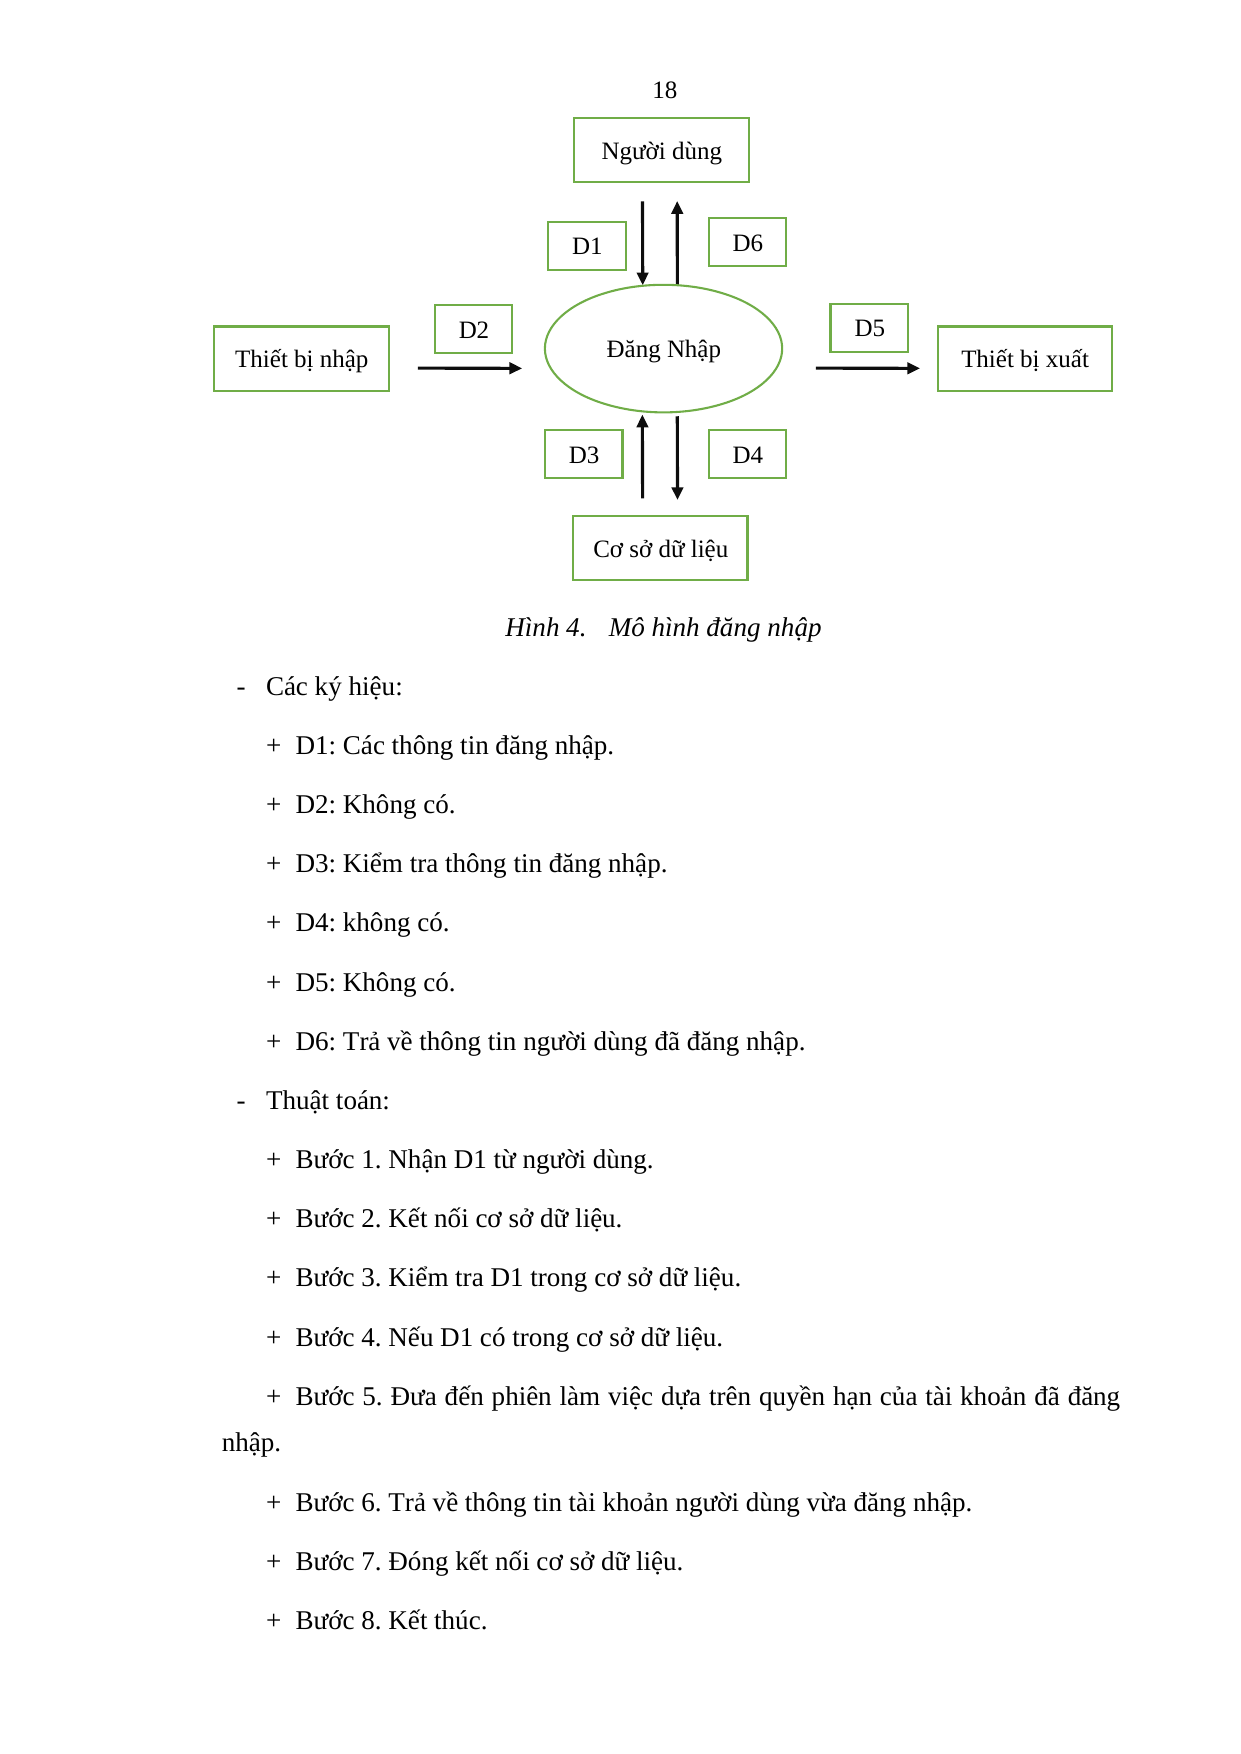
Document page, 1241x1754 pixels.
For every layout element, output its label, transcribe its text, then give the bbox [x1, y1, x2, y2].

list D3: Kiểm tra thông tin đăng nhập. [222, 847, 1122, 878]
text Mô hình đăng nhập [207, 611, 1122, 642]
list D1: Các thông tin đăng nhập. [222, 729, 1122, 760]
list D4: không có. [222, 907, 1122, 938]
list D5: Không có. [222, 966, 1122, 997]
list Bước 3. Kiểm tra D1 trong cơ sở dữ liệu. [222, 1262, 1122, 1293]
list Bước 1. Nhận D1 từ người dùng. [222, 1143, 1122, 1174]
list Các ký hiệu: [207, 670, 1122, 701]
list Bước 6. Trả về thông tin tài khoản người dùng vừa đăng nhập. [222, 1486, 1122, 1517]
list Bước 4. Nếu D1 có trong cơ sở dữ liệu. [222, 1321, 1122, 1352]
list Bước 8. Kết thúc. [222, 1604, 1122, 1635]
list Bước 7. Đóng kết nối cơ sở dữ liệu. [222, 1545, 1122, 1576]
list Bước 2. Kết nối cơ sở dữ liệu. [222, 1202, 1122, 1233]
list D2: Không có. [222, 788, 1122, 819]
list Bước 5. Đưa đến phiên làm việc dựa trên quyền hạn của tài khoản đã đăng nhập. [222, 1380, 1122, 1458]
list Thuật toán: [207, 1084, 1122, 1115]
list D6: Trả về thông tin người dùng đã đăng nhập. [222, 1025, 1122, 1056]
